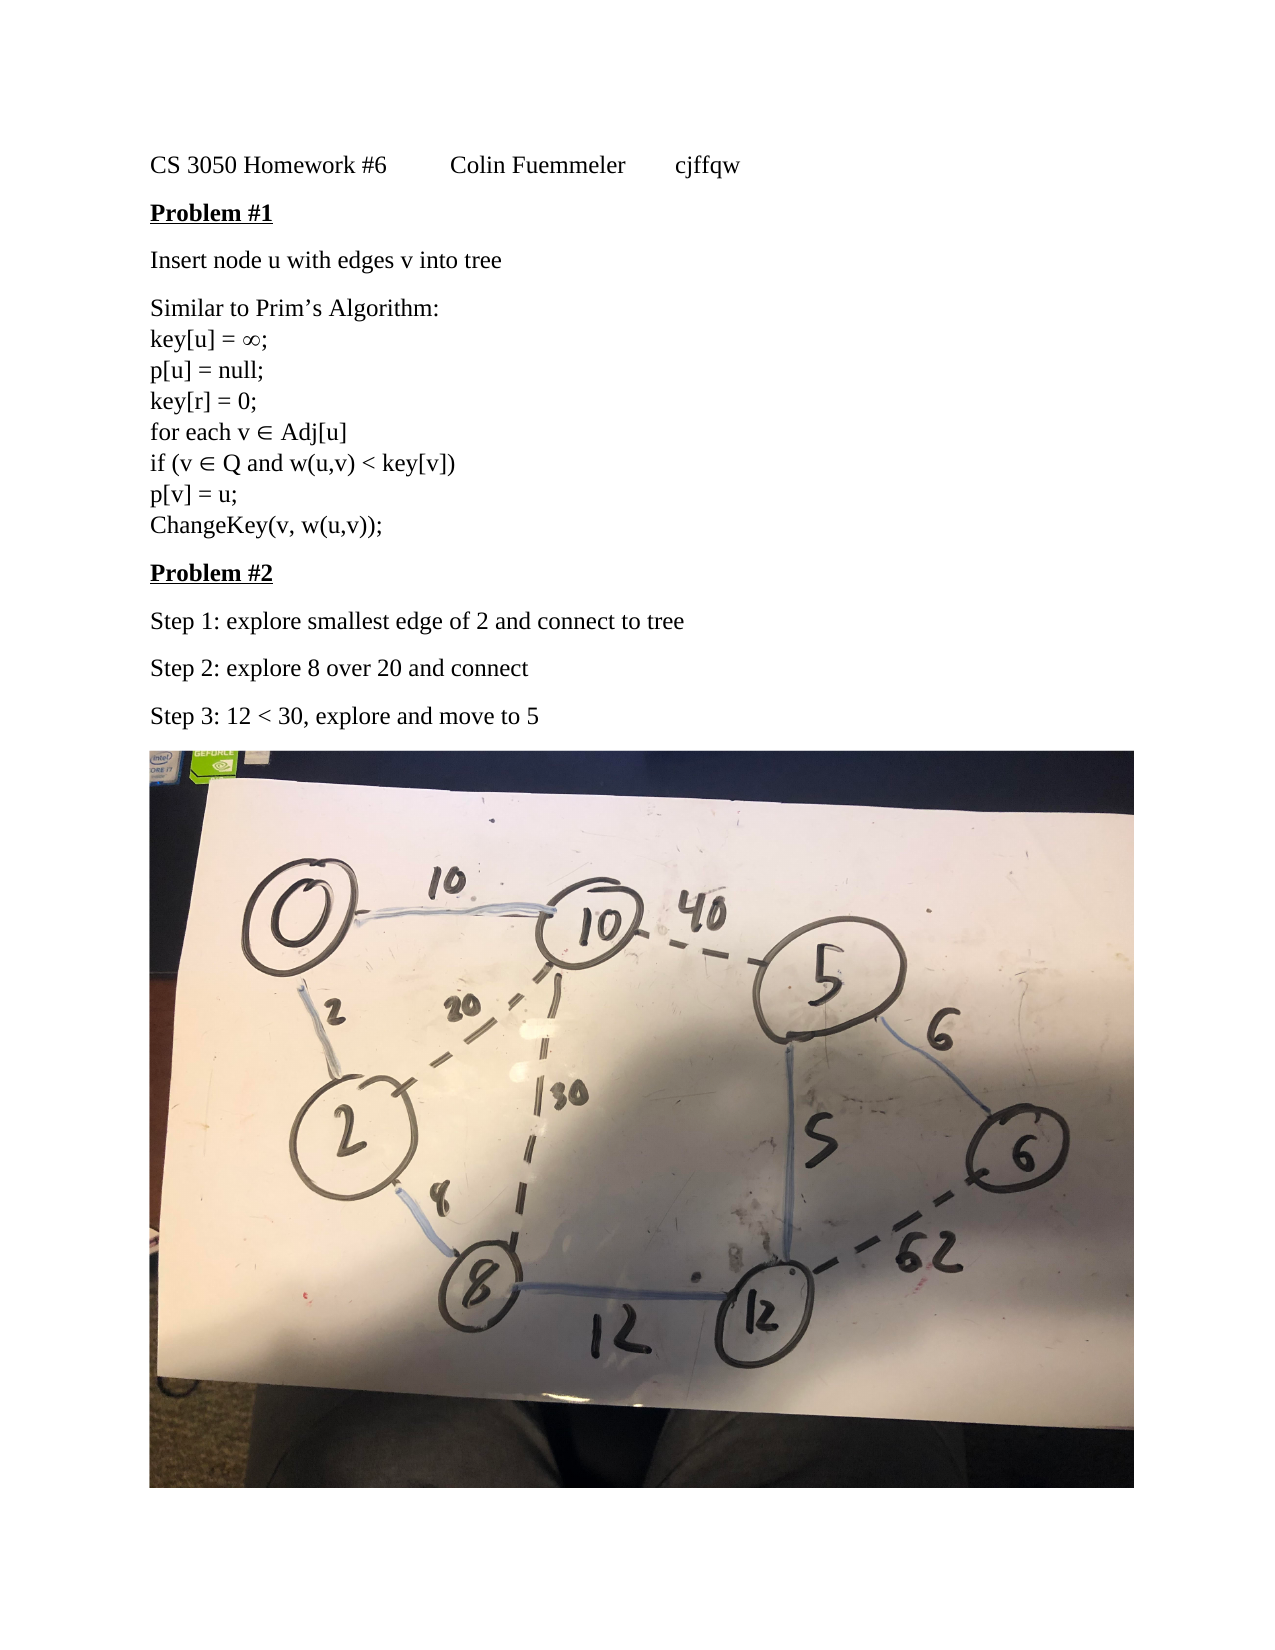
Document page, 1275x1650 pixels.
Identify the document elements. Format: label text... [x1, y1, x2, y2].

text Problem #2 [150, 558, 1125, 587]
text CS 3050 Homework #6 Colin Fuemmeler cjffqw [150, 150, 1125, 179]
text Step 3: 12 < 30, explore and move to 5 [150, 701, 1125, 730]
text Similar to Prim’s Algorithm: key[u] = ; p[u] = null; key[r] = 0; for each v Adj[u] if (v Q and w(u,v) < key[v]) p[v] = u; ChangeKey(v, w(u,v)); [150, 293, 1125, 539]
text Insert node u with edges v into tree [150, 245, 1125, 274]
picture [151, 751, 1133, 1488]
text Step 1: explore smallest edge of 2 and connect to tree [150, 606, 1125, 634]
text Step 2: explore 8 over 20 and connect [150, 653, 1125, 682]
text Problem #1 [150, 198, 1125, 226]
